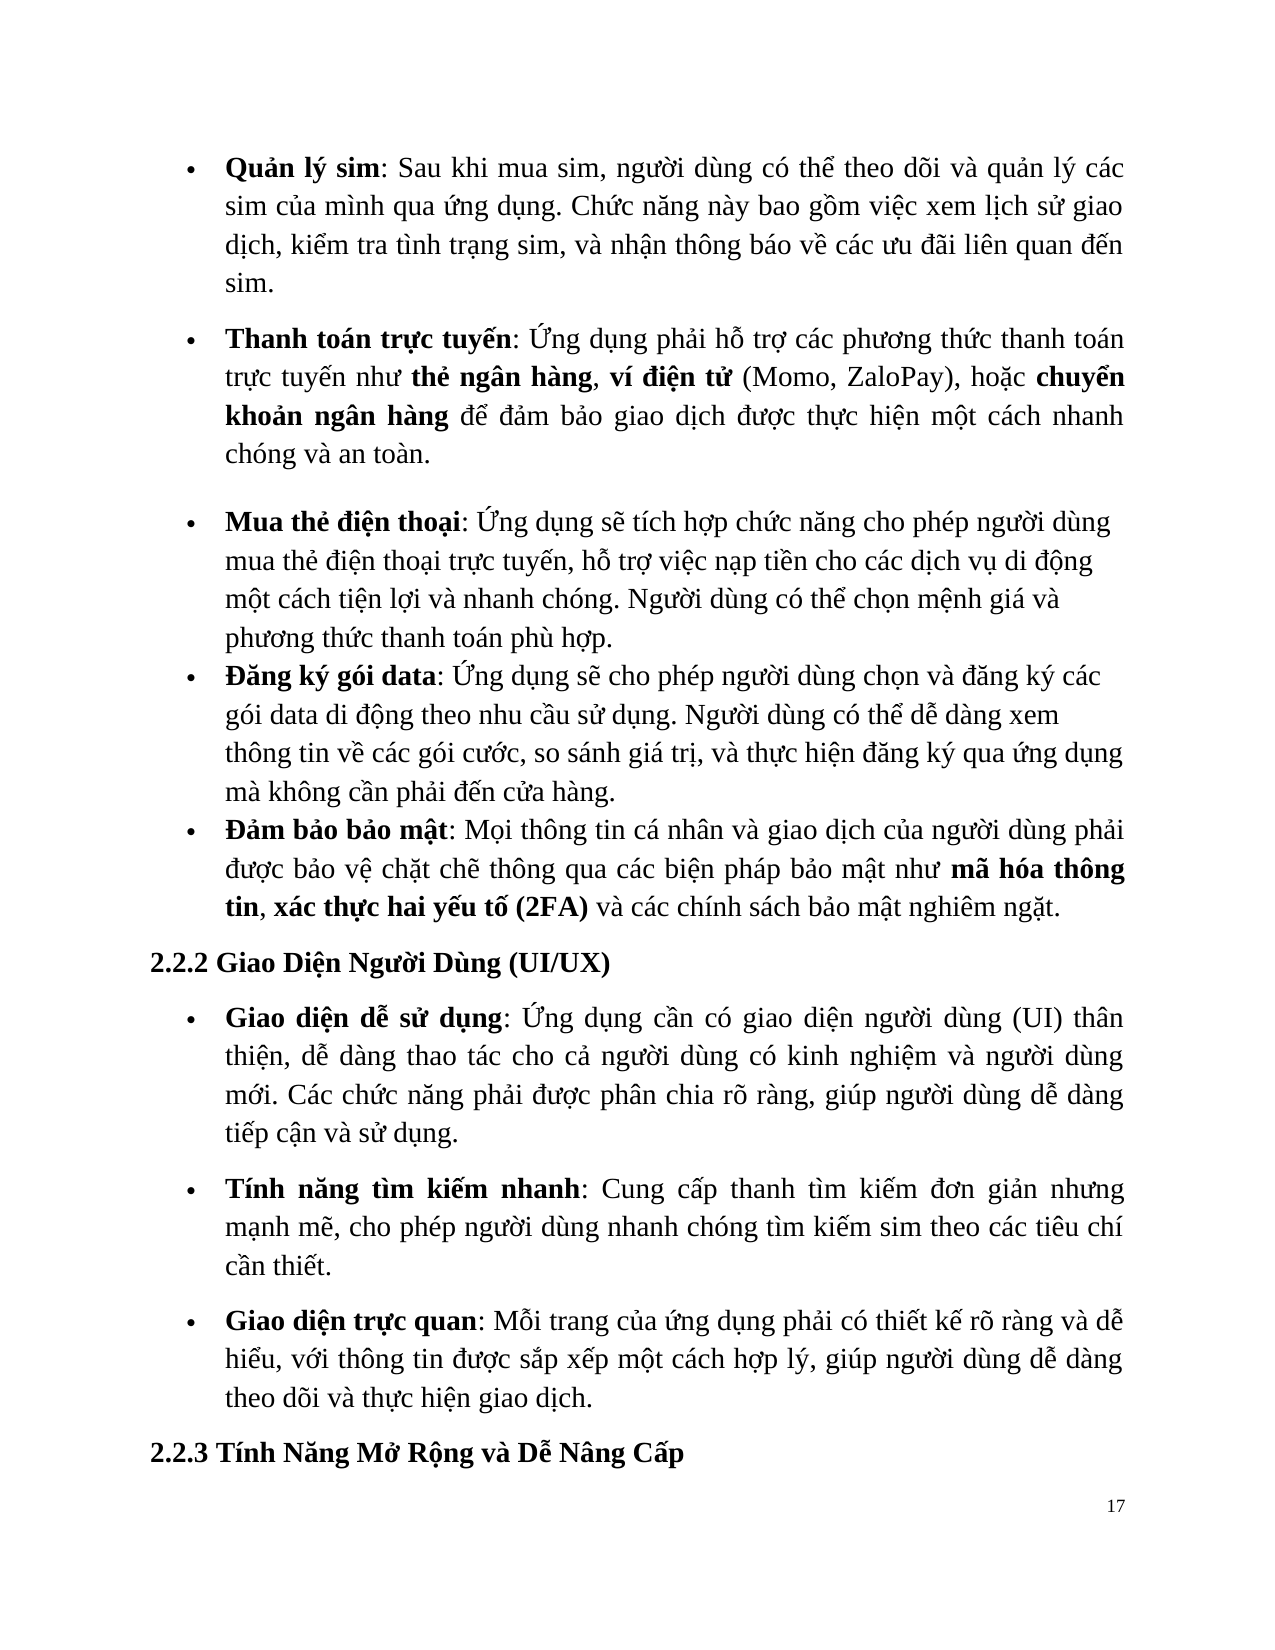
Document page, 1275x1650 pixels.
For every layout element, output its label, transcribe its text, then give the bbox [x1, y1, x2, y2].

list Đảm bảo bảo mật: Mọi thông tin cá nhân và giao dịch của người dùng phải được bảo vệ chặt chẽ thông qua các biện pháp bảo mật như mã hóa thông tin, xác thực hai yếu tố (2FA) và các chính sách bảo mật nghiêm ngặt. [187, 871, 1125, 981]
list Tính năng tìm kiếm nhanh: Cung cấp thanh tìm kiếm đơn giản nhưng mạnh mẽ, cho phép người dùng nhanh chóng tìm kiếm sim theo các tiêu chí cần thiết. [187, 1229, 1125, 1340]
list Đăng ký gói data: Ứng dụng sẽ cho phép người dùng chọn và đăng ký các gói data di động theo nhu cầu sử dụng. Người dùng có thể dễ dàng xem thông tin về các gói cước, so sánh giá trị, và thực hiện đăng ký qua ứng dụng mà không cần phải đến cửa hàng. [187, 687, 1125, 837]
list Mua thẻ điện thoại: Ứng dụng sẽ tích hợp chức năng cho phép người dùng mua thẻ điện thoại trực tuyến, hỗ trợ việc nạp tiền cho các dịch vụ di động một cách tiện lợi và nhanh chóng. Người dùng có thể chọn mệnh giá và phương thức thanh toán phù hợp. [187, 504, 1125, 653]
list Giao diện trực quan: Mỗi trang của ứng dụng phải có thiết kế rõ ràng và dễ hiểu, với thông tin được sắp xếp một cách hợp lý, giúp người dùng dễ dàng theo dõi và thực hiện giao dịch. [187, 1361, 1125, 1472]
list Quản lý sim: Sau khi mua sim, người dùng có thể theo dõi và quản lý các sim của mình qua ứng dụng. Chức năng này bao gồm việc xem lịch sử giao dịch, kiểm tra tình trạng sim, và nhận thông báo về các ưu đãi liên quan đến sim. [187, 150, 1125, 299]
list Giao diện dễ sử dụng: Ứng dụng cần có giao diện người dùng (UI) thân thiện, dễ dàng thao tác cho cả người dùng có kinh nghiệm và người dùng mới. Các chức năng phải được phân chia rõ ràng, giúp người dùng dễ dàng tiếp cận và sử dụng. [187, 1058, 1125, 1207]
list Thanh toán trực tuyến: Ứng dụng phải hỗ trợ các phương thức thanh toán trực tuyến như thẻ ngân hàng, ví điện tử (Momo, ZaloPay), hoặc chuyển khoản ngân hàng để đảm bảo giao dịch được thực hiện một cách nhanh chóng và an toàn. [187, 321, 1125, 470]
text 2.2.2 Giao Diện Người Dùng (UI/UX) [150, 1003, 1125, 1037]
